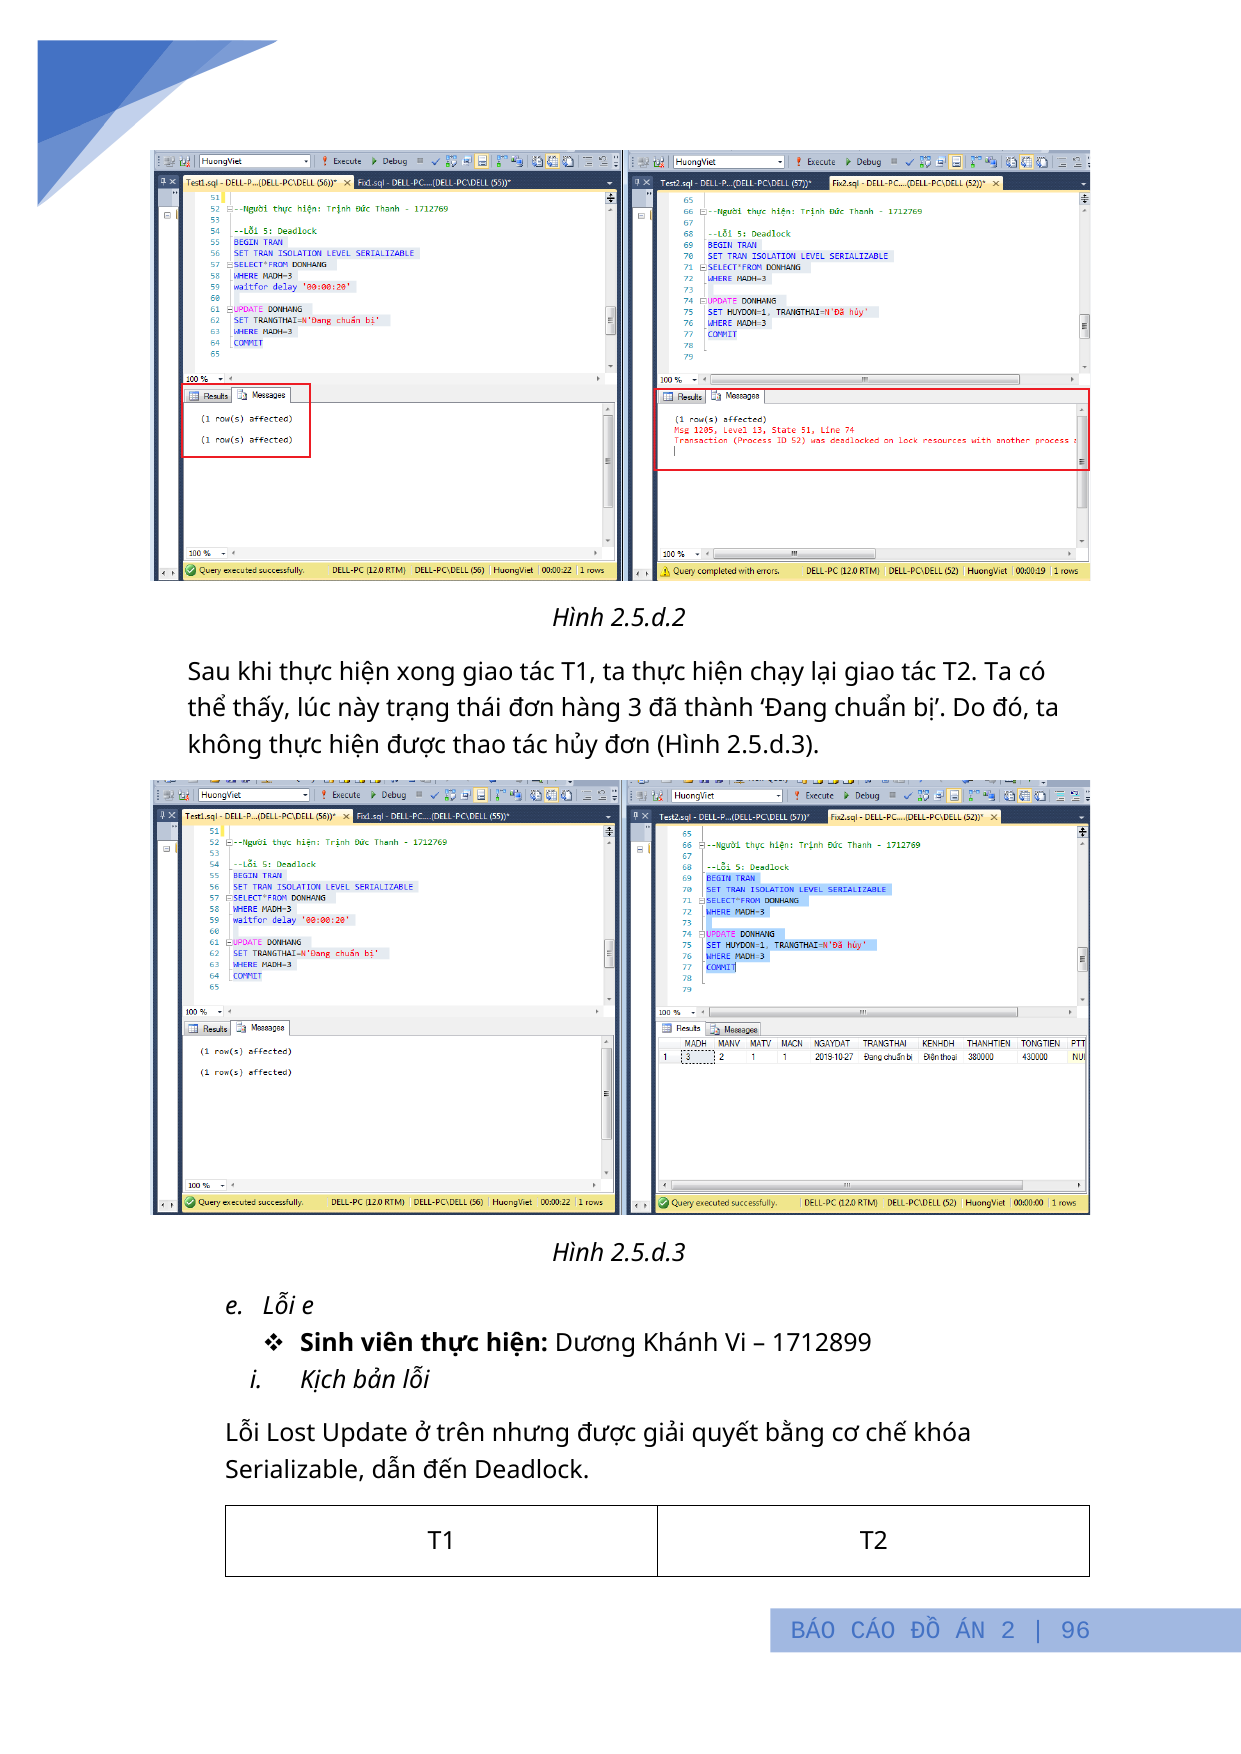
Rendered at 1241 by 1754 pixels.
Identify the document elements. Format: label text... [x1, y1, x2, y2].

list Kịch bản lỗi [262, 1361, 1090, 1395]
text Sau khi thực hiện xong giao tác T1, ta thực hiện chạy lại giao tác T2. Ta có thể thấy, lúc này trạng thái đơn hàng 3 đã thành ‘Đang chuẩn bị’. Do đó, ta không thực hiện được thao tác hủy đơn (Hình 2.5.d.3). [187, 653, 1090, 761]
list Lỗi e [225, 1288, 1090, 1322]
table_header T2 [658, 1506, 1089, 1576]
text Hình 2.5.d.3 [150, 1234, 1090, 1268]
text Hình 2.5.d.2 [150, 600, 1090, 634]
picture [37, 40, 1091, 581]
table_header T1 [226, 1506, 657, 1576]
picture [150, 780, 1091, 1215]
list Sinh viên thực hiện: Dương Khánh Vi – 1712899 [262, 1324, 1090, 1358]
text Lỗi Lost Update ở trên nhưng được giải quyết bằng cơ chế khóa Serializable, dẫn đến Deadlock. [225, 1415, 1090, 1486]
